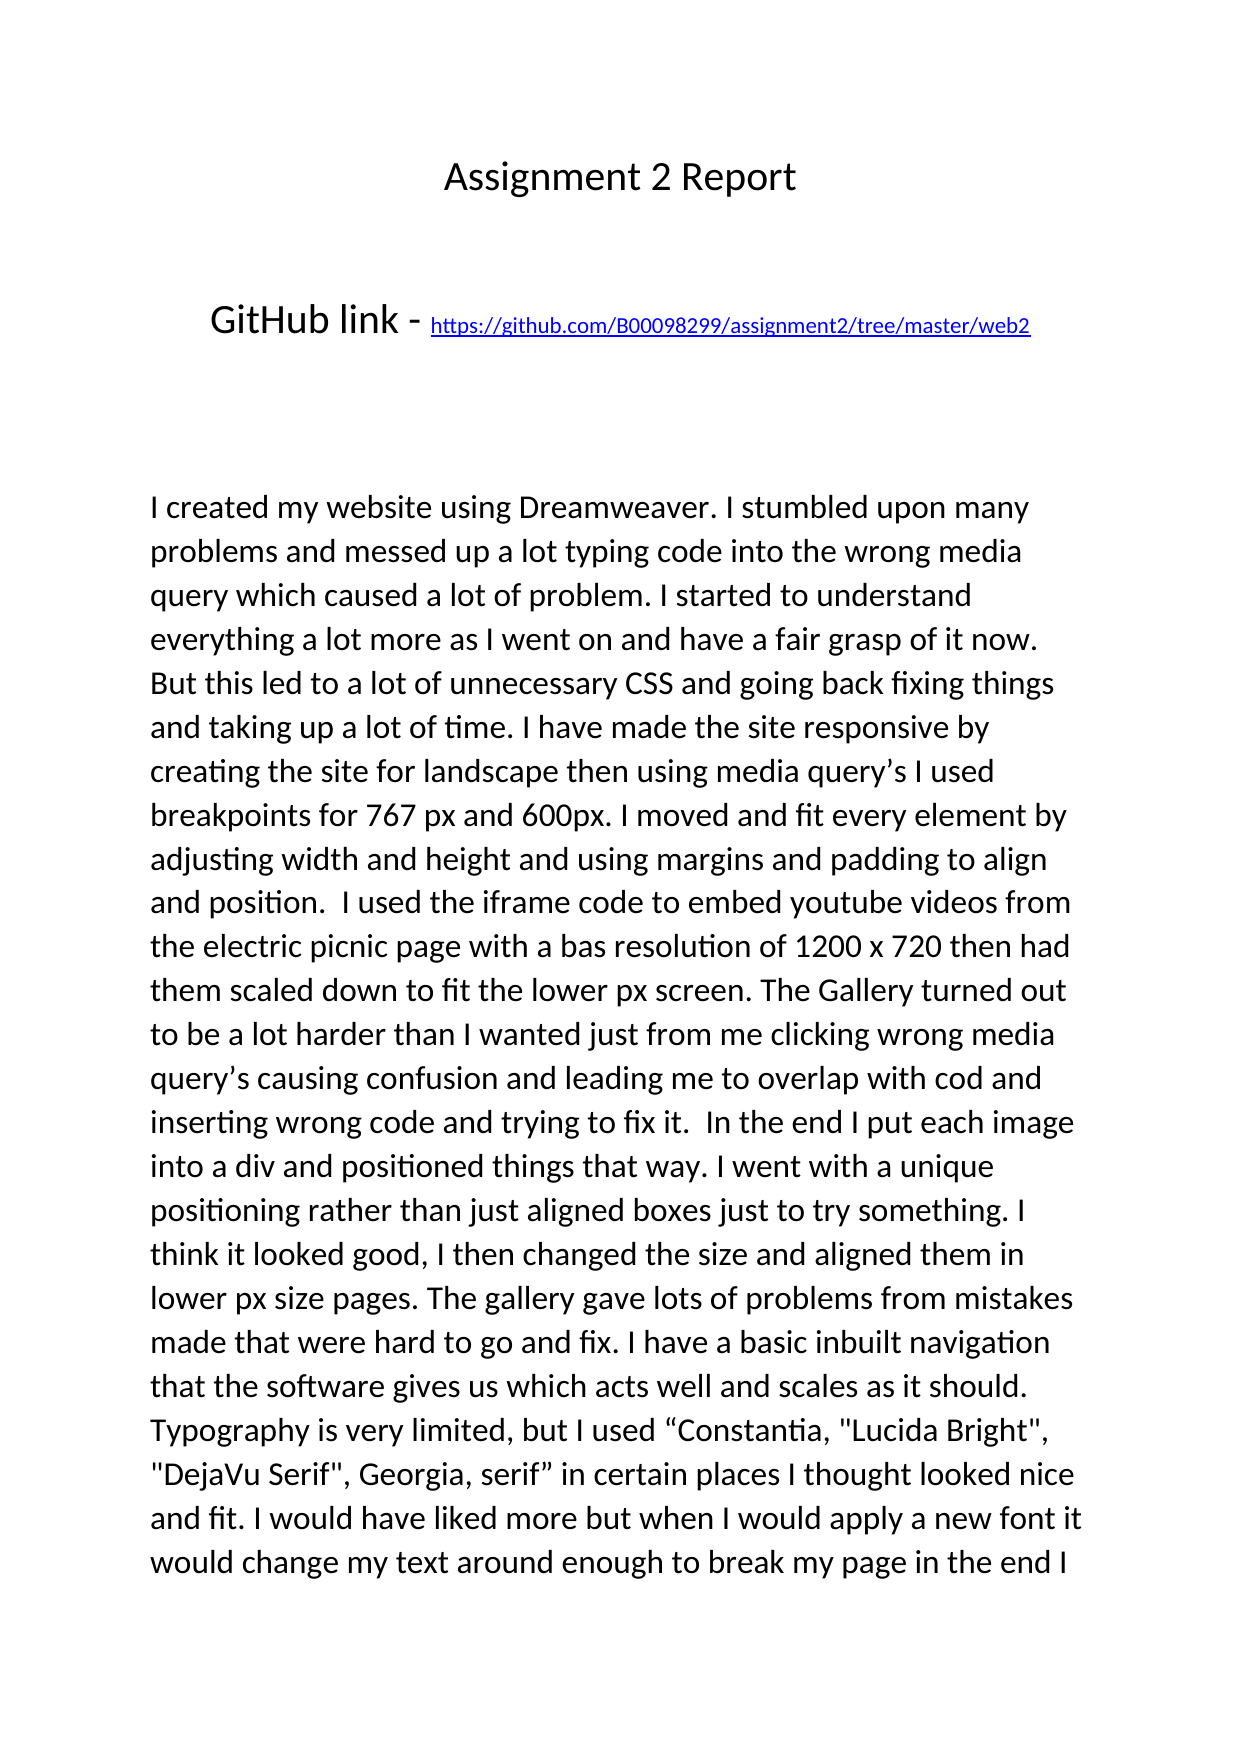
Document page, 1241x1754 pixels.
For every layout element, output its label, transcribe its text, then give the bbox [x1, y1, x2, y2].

text GitHub link - https://github.com/B00098299/assignment2/tree/master/web2 [150, 293, 1090, 344]
text Assignment 2 Report [150, 150, 1090, 201]
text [150, 486, 1090, 1582]
